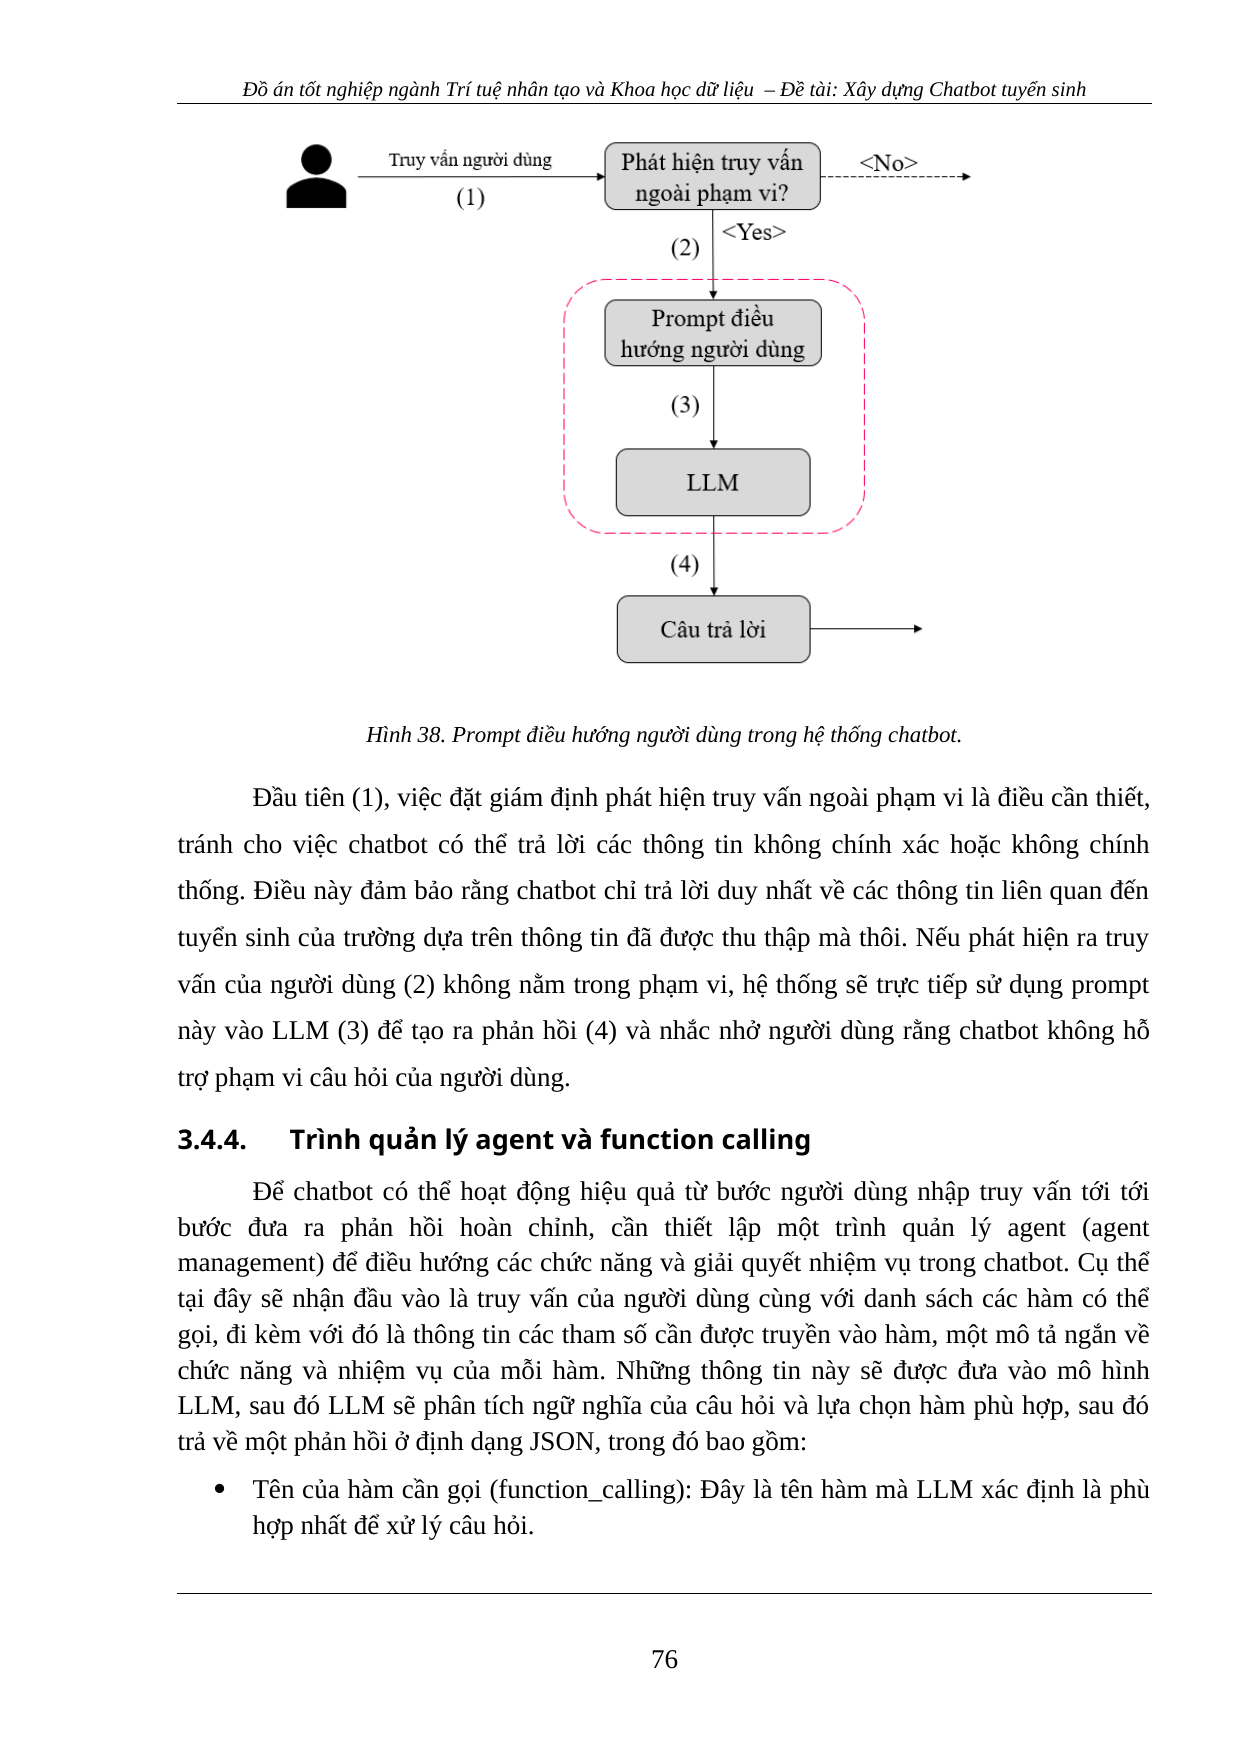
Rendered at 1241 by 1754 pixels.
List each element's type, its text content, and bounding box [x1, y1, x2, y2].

text Đầu tiên (1), việc đặt giám định phát hiện truy vấn ngoài phạm vi là điều cần thiết, tránh cho việc chatbot có thể trả lời các thông tin không chính xác hoặc không chính thống. Điều này đảm bảo rằng chatbot chỉ trả lời duy nhất về các thông tin liên quan đến tuyển sinh của trường dựa trên thông tin đã được thu thập mà thôi. Nếu phát hiện ra truy vấn của người dùng (2) không nằm trong phạm vi, hệ thống sẽ trực tiếp sử dụng prompt này vào LLM (3) để tạo ra phản hồi (4) và nhắc nhở người dùng rằng chatbot không hỗ trợ phạm vi câu hỏi của người dùng. [177, 781, 1152, 1092]
list Tên của hàm cần gọi (function_calling): Đây là tên hàm mà LLM xác định là phù hợp nhất để xử lý câu hỏi. [215, 1473, 1152, 1540]
text Để chatbot có thể hoạt động hiệu quả từ bước người dùng nhập truy vấn tới tới bước đưa ra phản hồi hoàn chỉnh, cần thiết lập một trình quản lý agent (agent management) để điều hướng các chức năng và giải quyết nhiệm vụ trong chatbot. Cụ thể tại đây sẽ nhận đầu vào là truy vấn của người dùng cùng với danh sách các hàm có thể gọi, đi kèm với đó là thông tin các tham số cần được truyền vào hàm, một mô tả ngắn về chức năng và nhiệm vụ của mỗi hàm. Những thông tin này sẽ được đưa vào mô hình LLM, sau đó LLM sẽ phân tích ngữ nghĩa của câu hỏi và lựa chọn hàm phù hợp, sau đó trả về một phản hồi ở định dạng JSON, trong đó bao gồm: [177, 1175, 1152, 1456]
subtitle Trình quản lý agent và function calling [177, 1120, 1152, 1157]
picture [177, 119, 1152, 693]
text Hình 38. Prompt điều hướng người dùng trong hệ thống chatbot. [177, 721, 1152, 747]
